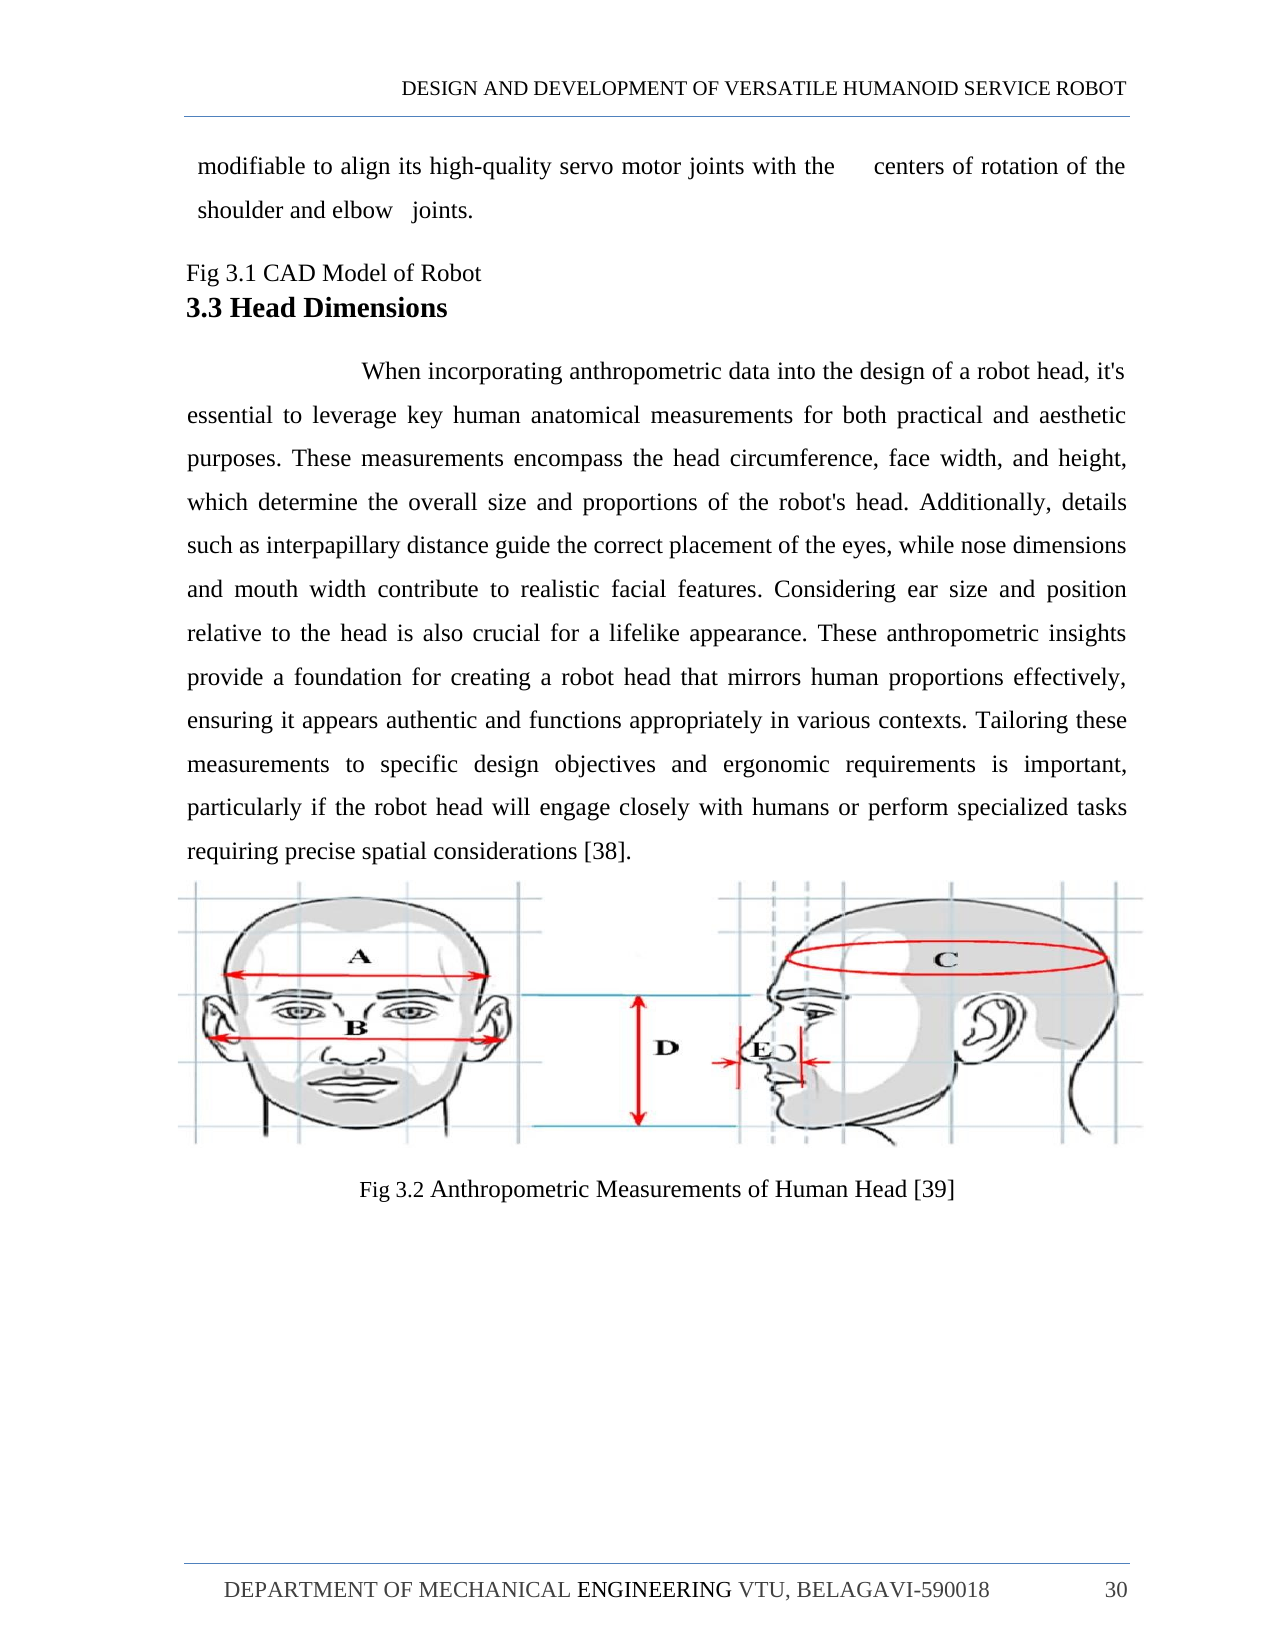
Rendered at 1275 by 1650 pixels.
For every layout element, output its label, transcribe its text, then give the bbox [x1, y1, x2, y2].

text Fig 3.1 CAD Model of Robot [186, 258, 1128, 287]
text Fig 3.2 Anthropometric Measurements of Human Head [39] [218, 1174, 1097, 1203]
subtitle 3.3 Head Dimensions [186, 290, 1083, 323]
text When incorporating anthropometric data into the design of a robot head, it's essential to leverage key human anatomical measurements for both practical and aesthetic purposes. These measurements encompass the head circumference, face width, and height, which determine the overall size and proportions of the robot's head. Additionally, details such as interpapillary distance guide the correct placement of the eyes, while nose dimensions and mouth width contribute to realistic facial features. Considering ear size and position relative to the head is also crucial for a lifelike appearance. These anthropometric insights provide a foundation for creating a robot head that mirrors human proportions effectively, ensuring it appears authentic and functions appropriately in various contexts. Tailoring these measurements to specific design objectives and ergonomic requirements is important, particularly if the robot head will engage closely with humans or perform specialized tasks requiring precise spatial considerations [38]. [186, 356, 1128, 865]
picture [177, 880, 1147, 1148]
